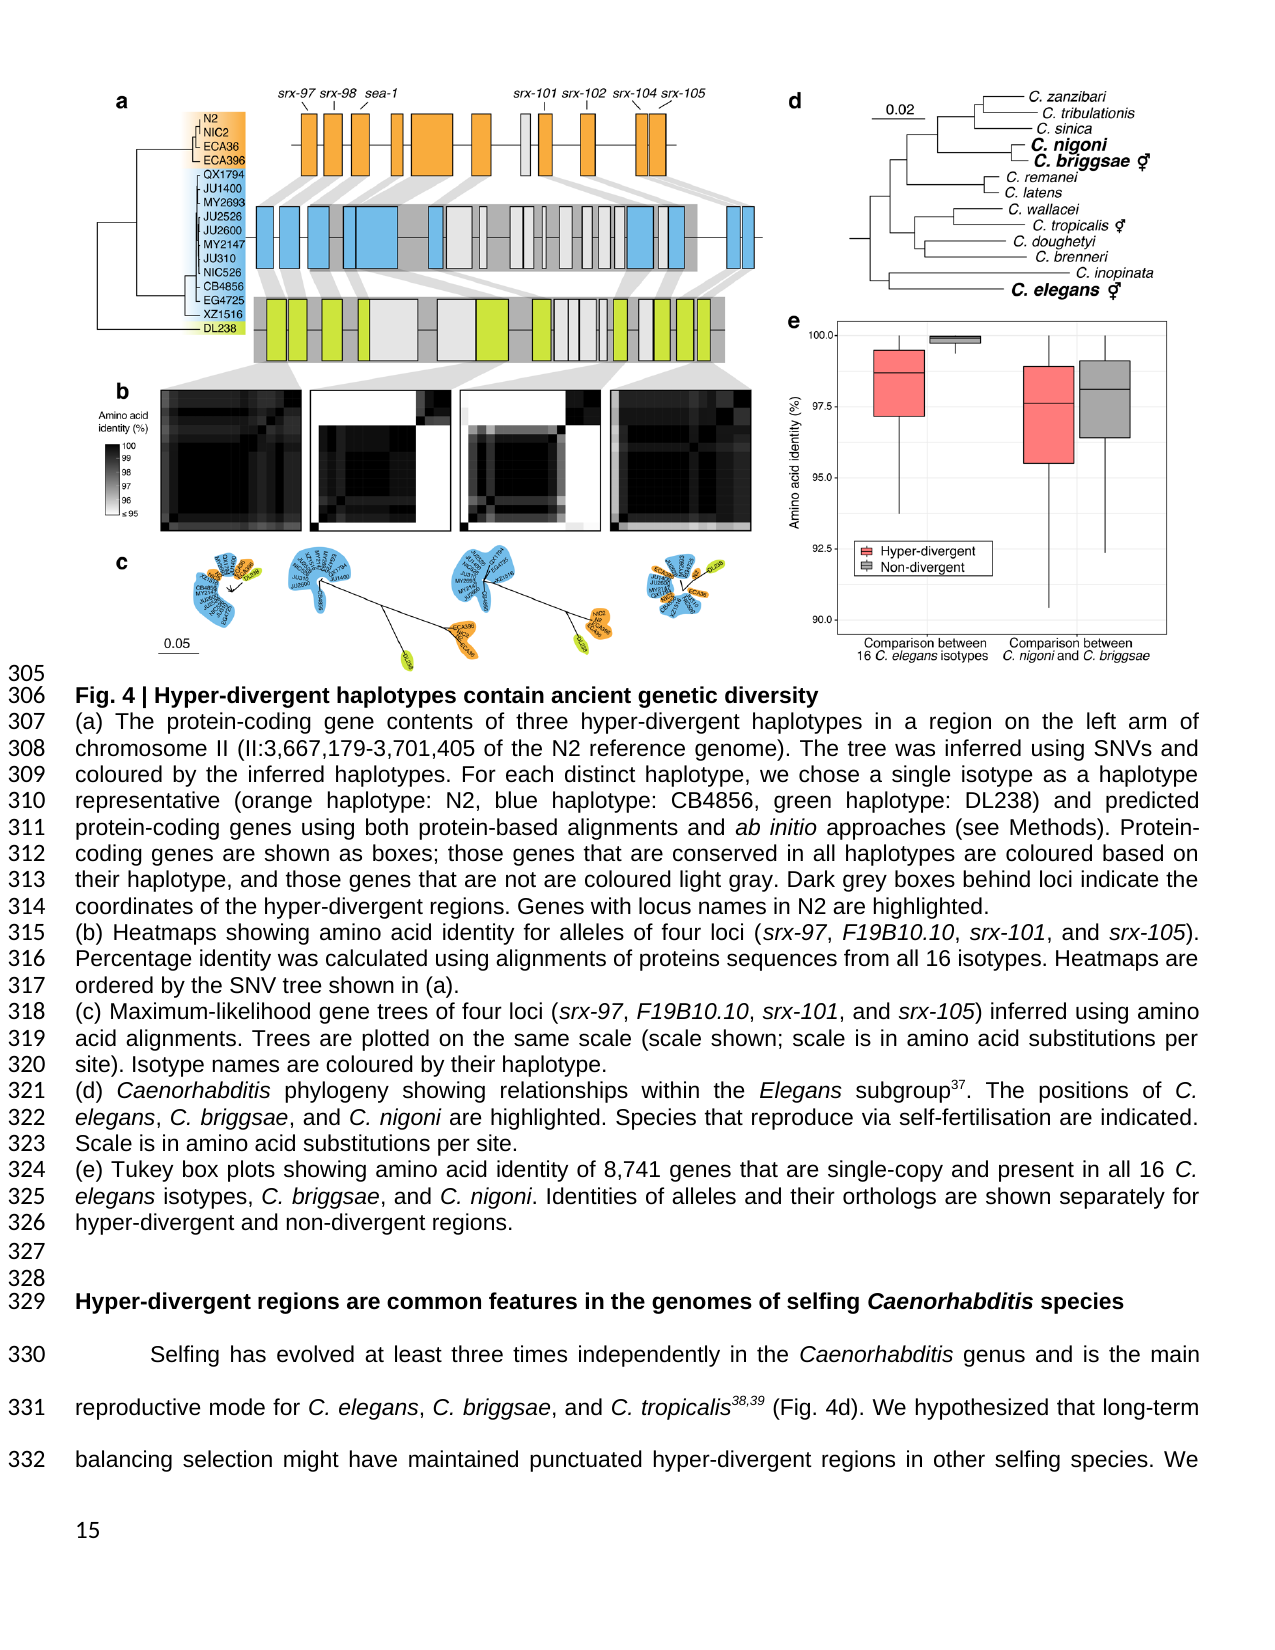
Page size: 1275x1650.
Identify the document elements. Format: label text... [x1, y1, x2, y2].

text Fig. 4 | Hyper-divergent haplotypes contain ancient genetic diversity [75, 682, 1200, 708]
text (c) Maximum-likelihood gene trees of four loci (srx-97, F19B10.10, srx-101, and srx-105) inferred using amino acid alignments. Trees are plotted on the same scale (scale shown; scale is in amino acid substitutions per site). Isotype names are coloured by their haplotype. [75, 998, 1200, 1077]
text (b) Heatmaps showing amino acid identity for alleles of four loci (srx-97, F19B10.10, srx-101, and srx-105). Percentage identity was calculated using alignments of proteins sequences from all 16 isotypes. Heatmaps are ordered by the SNV tree shown in (a). [75, 919, 1200, 998]
text (a) The protein-coding gene contents of three hyper-divergent haplotypes in a region on the left arm of chromosome II (II:3,667,179-3,701,405 of the N2 reference genome). The tree was inferred using SNVs and coloured by the inferred haplotypes. For each distinct haplotype, we chose a single isotype as a haplotype representative (orange haplotype: N2, blue haplotype: CB4856, green haplotype: DL238) and predicted protein-coding genes using both protein-based alignments and ab initio approaches (see Methods). Protein-coding genes are shown as boxes; those genes that are conserved in all haplotypes are coloured based on their haplotype, and those genes that are not are coloured light gray. Dark grey boxes behind loci indicate the coordinates of the hyper-divergent regions. Genes with locus names in N2 are highlighted. [75, 708, 1200, 919]
text (d) Caenorhabditis phylogeny showing relationships within the Elegans subgroup37. The positions of C. elegans, C. briggsae, and C. nigoni are highlighted. Species that reproduce via self-fertilisation are indicated. Scale is in amino acid substitutions per site. [75, 1077, 1200, 1156]
text (e) Tukey box plots showing amino acid identity of 8,741 genes that are single-copy and present in all 16 C. elegans isotypes, C. briggsae, and C. nigoni. Identities of alleles and their orthologs are shown separately for hyper-divergent and non-divergent regions. [75, 1156, 1200, 1235]
text Hyper-divergent regions are common features in the genomes of selfing Caenorhabditis species [75, 1288, 1200, 1314]
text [75, 1341, 1200, 1472]
picture [75, 75, 1200, 682]
